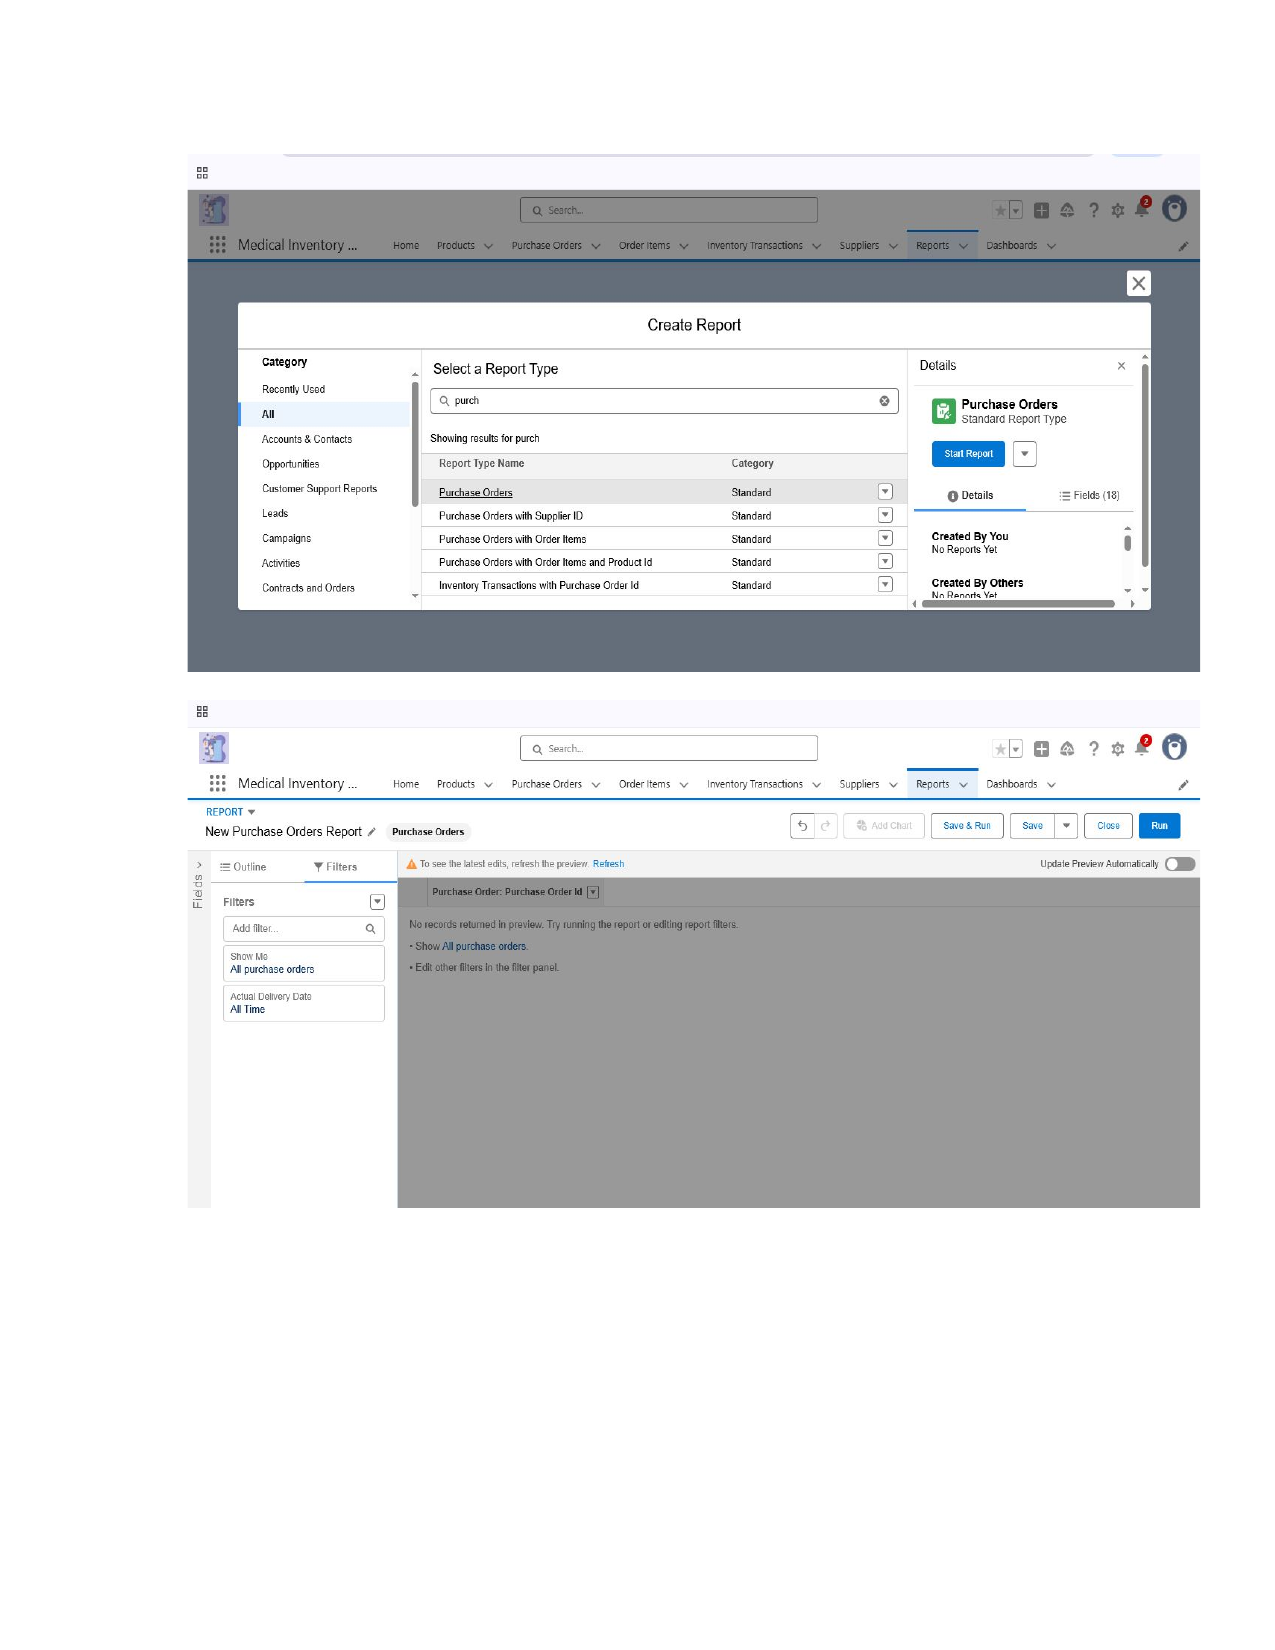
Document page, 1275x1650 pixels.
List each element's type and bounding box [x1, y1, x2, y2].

picture [187, 700, 1200, 1208]
picture [187, 154, 1200, 672]
